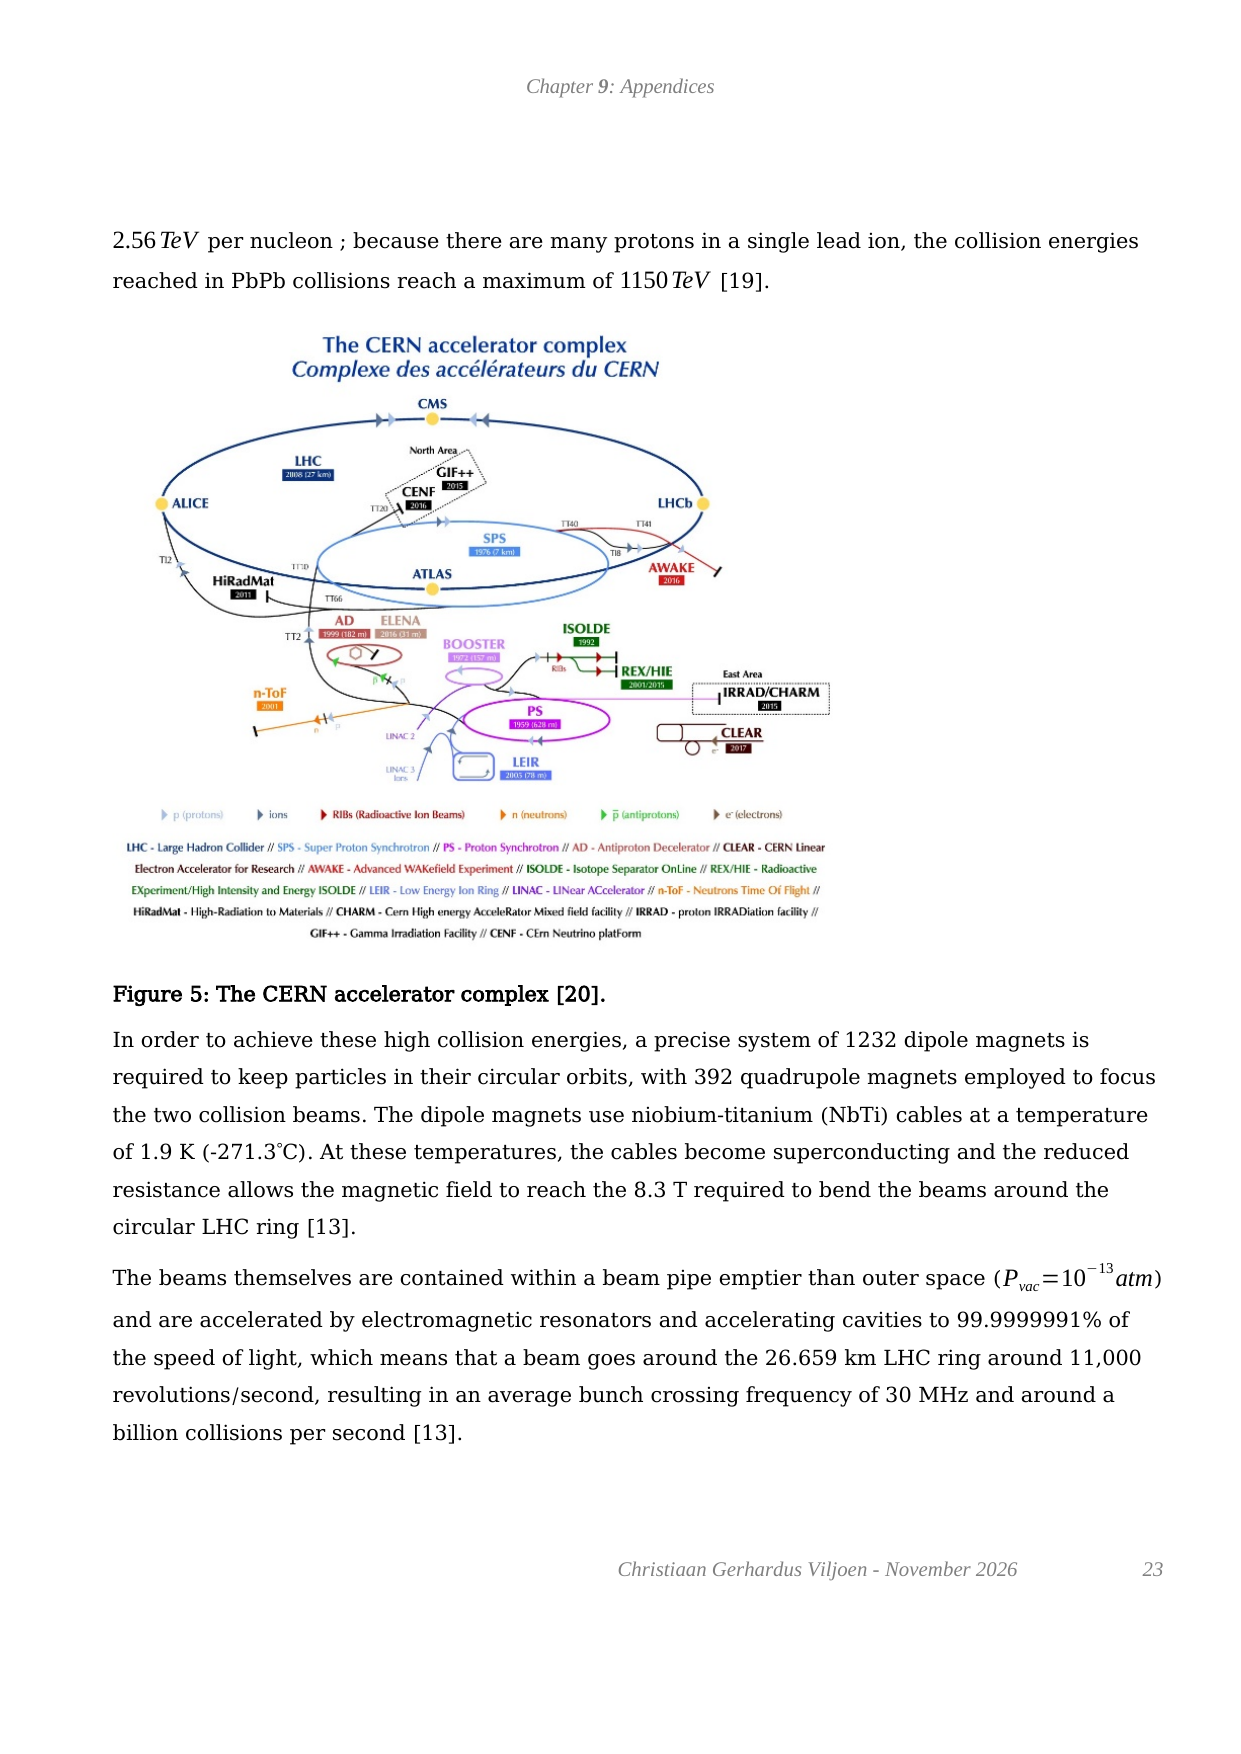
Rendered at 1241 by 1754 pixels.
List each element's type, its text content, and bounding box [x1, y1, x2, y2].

text In order to achieve these high collision energies, a precise system of 1232 dipole magnets is required to keep particles in their circular orbits, with 392 quadrupole magnets employed to focus the two collision beams. The dipole magnets use niobium-titanium (NbTi) cables at a temperature of 1.9 K (-271.3C). At these temperatures, the cables become superconducting and the reduced resistance allows the magnetic field to reach the 8.3 T required to bend the beams around the circular LHC ring . [112, 1026, 1165, 1239]
text The beams themselves are contained within a beam pipe emptier than outer space () and are accelerated by electromagnetic resonators and accelerating cavities to 99.9999991% of the speed of light, which means that a beam goes around the 26.659 km LHC ring around 11,000 revolutions/second, resulting in an average bunch crossing frequency of 30 MHz and around a billion collisions per second . [112, 1260, 1165, 1445]
text Figure 5: The CERN accelerator complex . [112, 981, 1165, 1006]
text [112, 227, 1165, 294]
picture [112, 315, 838, 960]
